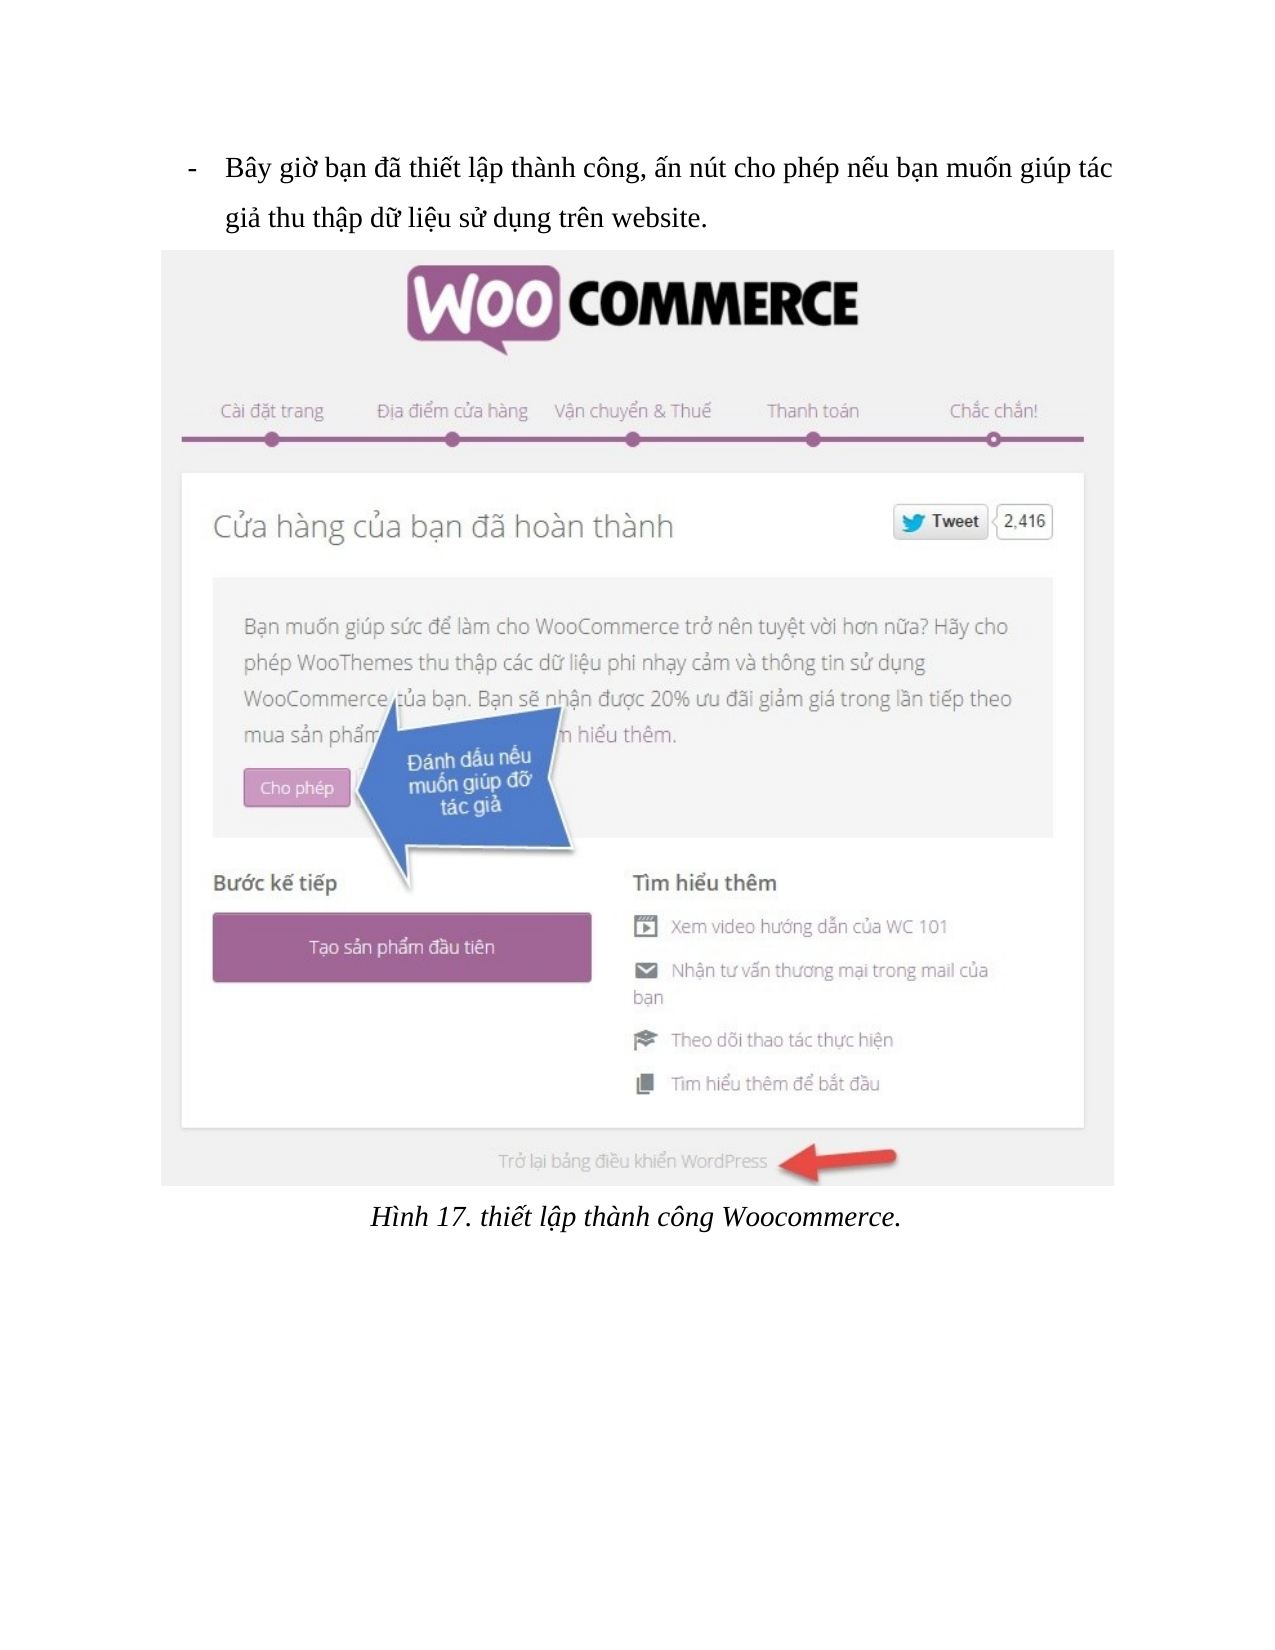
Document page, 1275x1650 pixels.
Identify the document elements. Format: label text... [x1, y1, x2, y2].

picture [161, 250, 1115, 1186]
text Hình 17. thiết lập thành công Woocommerce. [150, 1199, 1125, 1233]
list Bây giờ bạn đã thiết lập thành công, ấn nút cho phép nếu bạn muốn giúp tác giả thu thập dữ liệu sử dụng trên website. [187, 150, 1125, 234]
